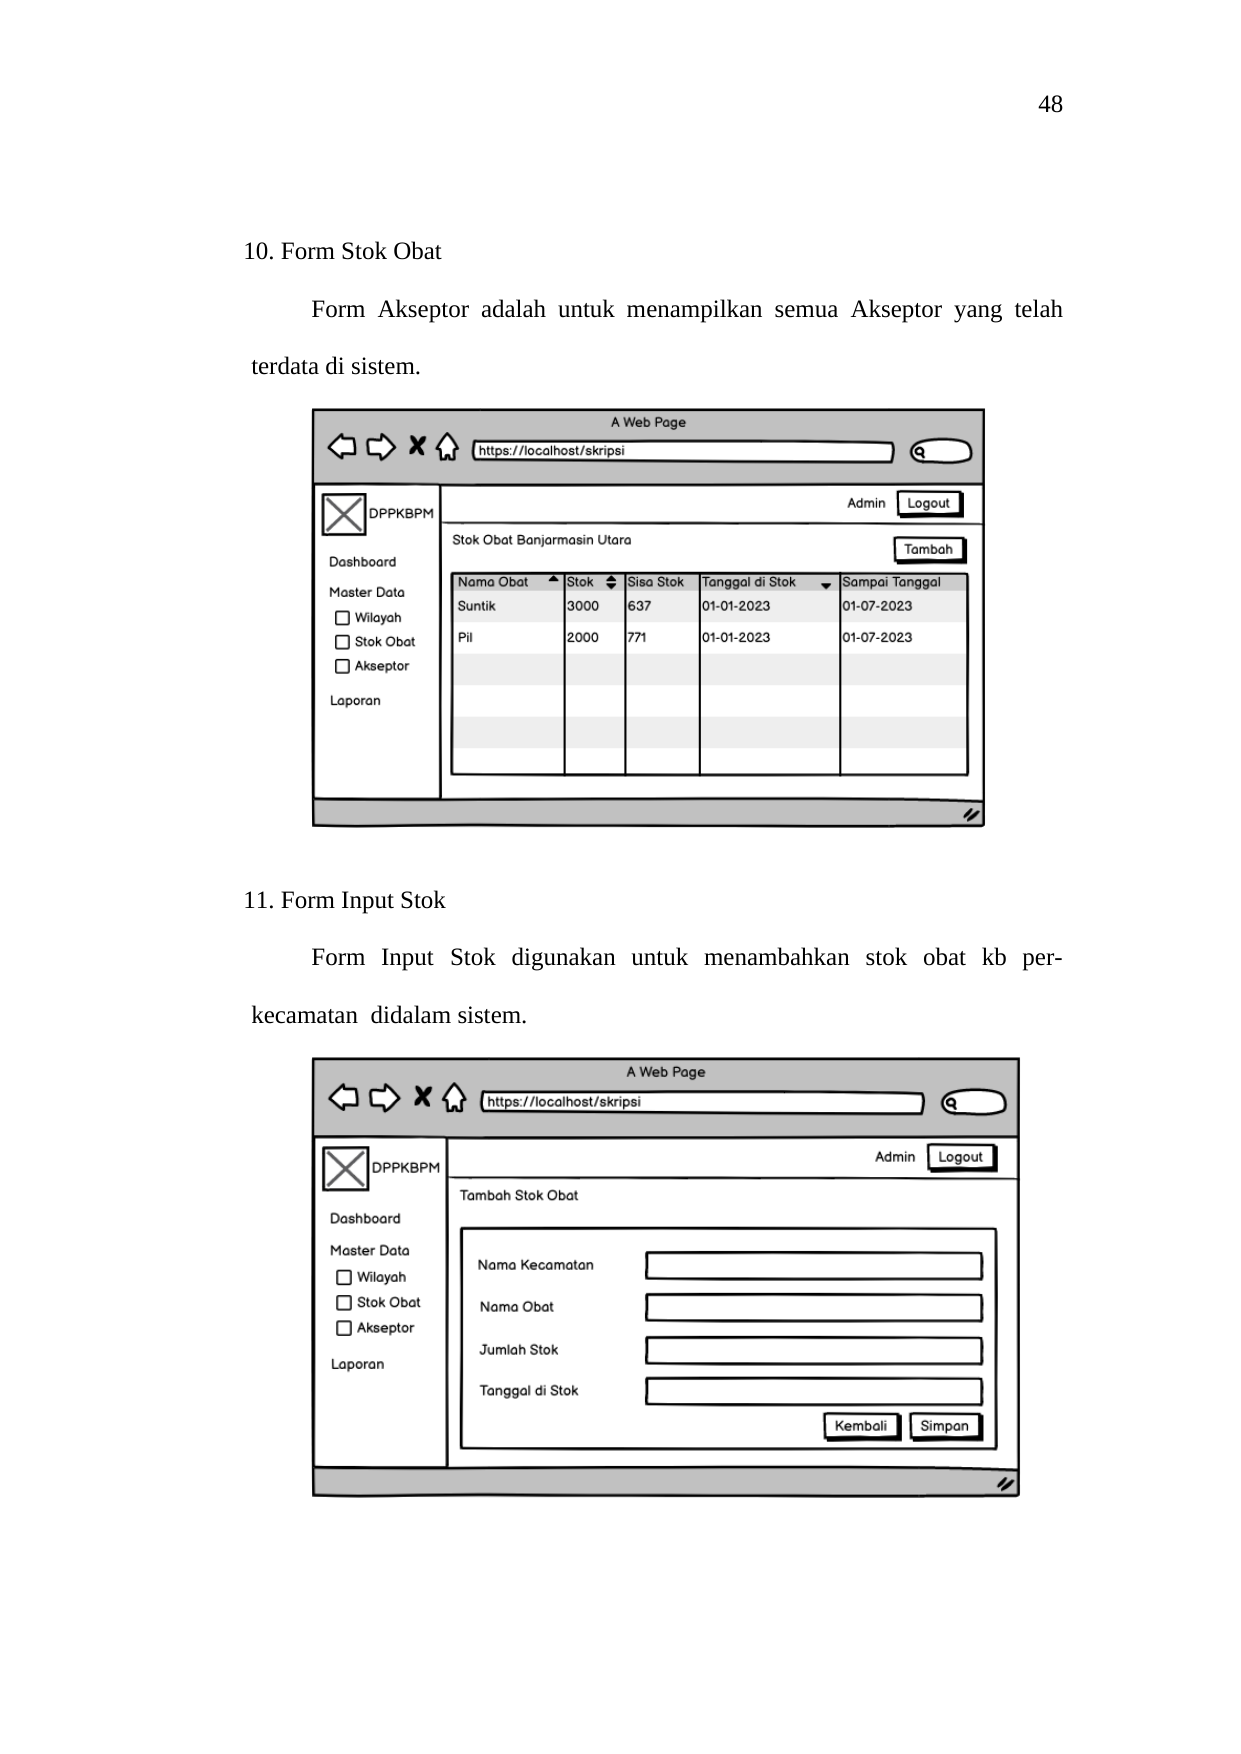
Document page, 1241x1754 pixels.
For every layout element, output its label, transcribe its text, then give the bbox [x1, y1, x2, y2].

list Form Input Stok digunakan untuk menambahkan stok obat kb per-kecamatan didalam sistem. [251, 942, 1063, 1028]
list Form Akseptor adalah untuk menampilkan semua Akseptor yang telah terdata di sistem. [251, 294, 1063, 380]
list Form Input Stok [243, 885, 1063, 913]
picture [311, 1057, 1021, 1498]
picture [311, 408, 986, 828]
list Form Stok Obat [243, 236, 1063, 265]
